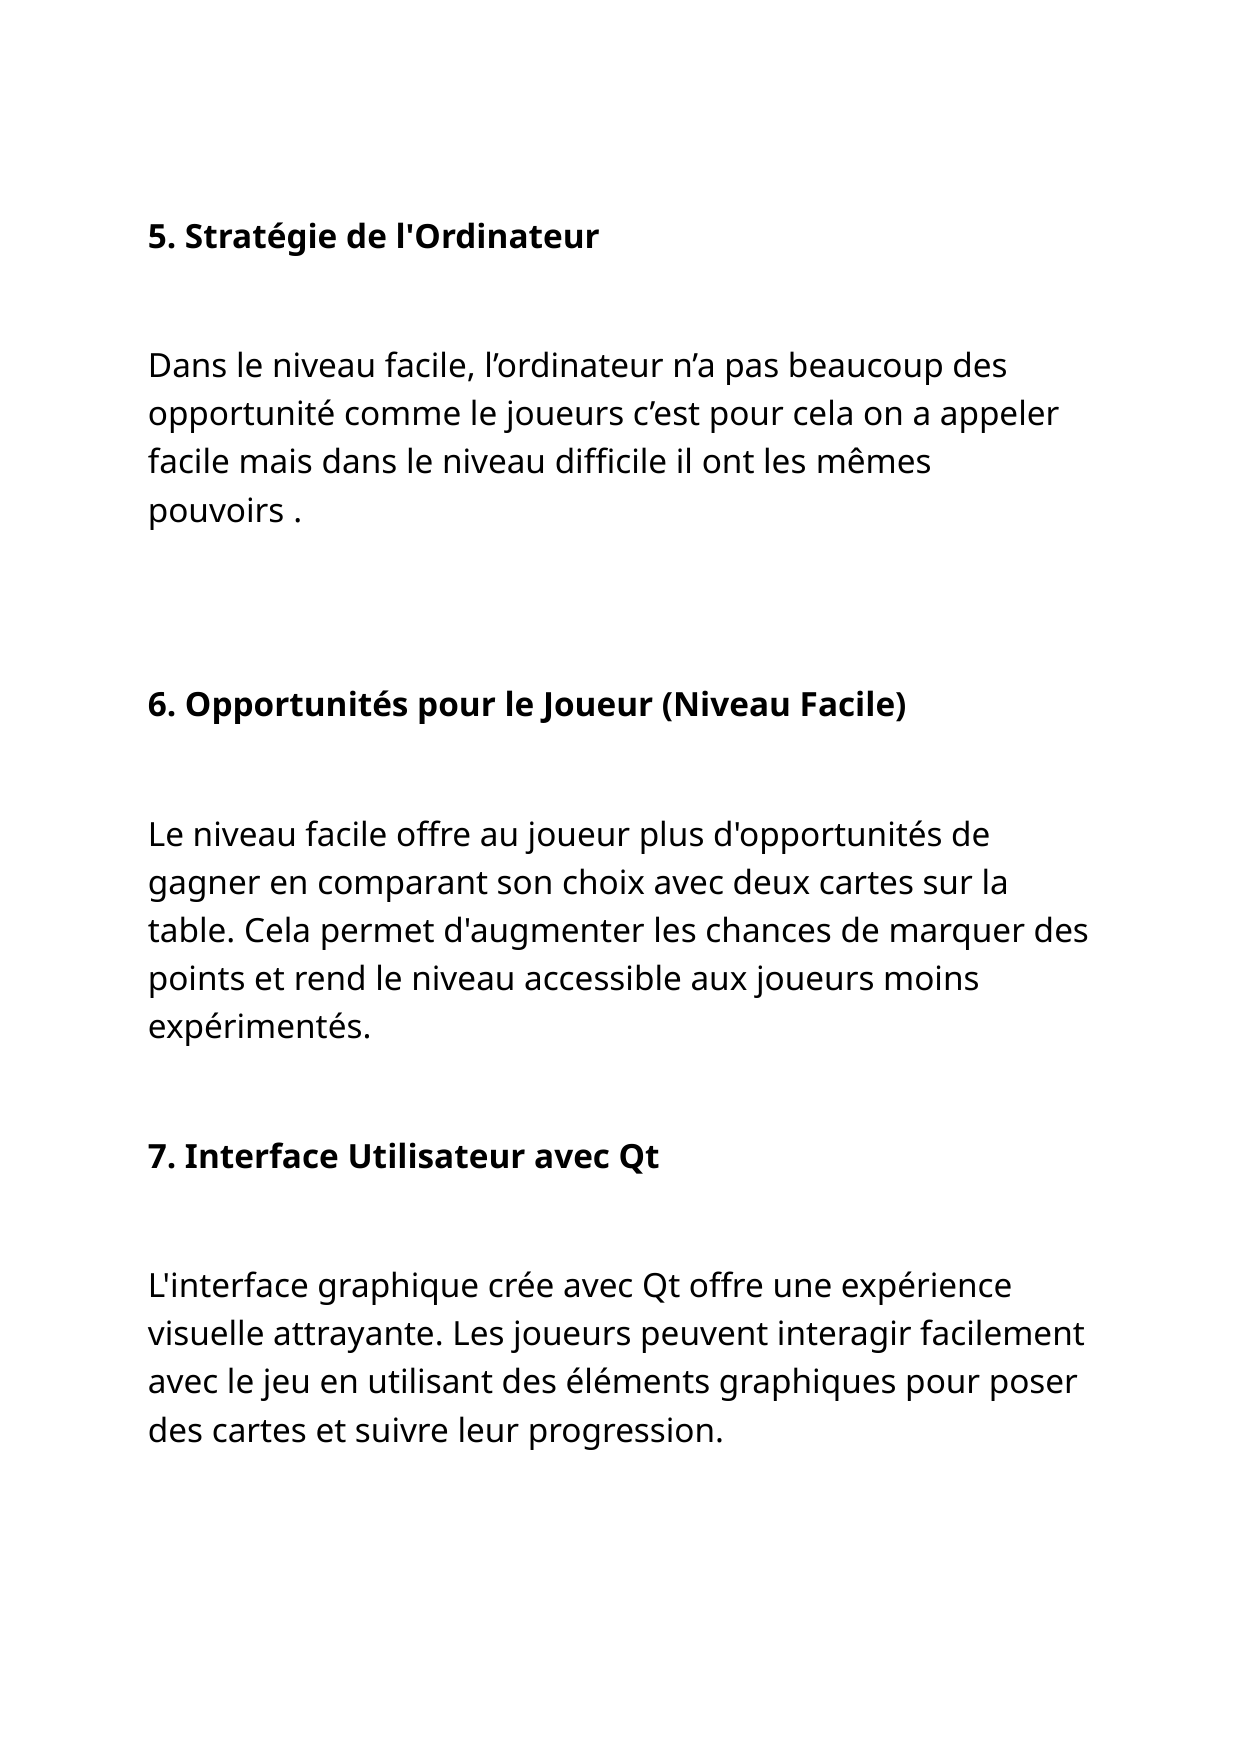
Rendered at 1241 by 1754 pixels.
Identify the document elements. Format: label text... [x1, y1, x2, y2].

text Dans le niveau facile, l’ordinateur n’a pas beaucoup des opportunité comme le joueurs c’est pour cela on a appeler facile mais dans le niveau difficile il ont les mêmes pouvoirs . [148, 342, 1093, 532]
text L'interface graphique crée avec Qt offre une expérience visuelle attrayante. Les joueurs peuvent interagir facilement avec le jeu en utilisant des éléments graphiques pour poser des cartes et suivre leur progression. [148, 1262, 1093, 1452]
text Le niveau facile offre au joueur plus d'opportunités de gagner en comparant son choix avec deux cartes sur la table. Cela permet d'augmenter les chances de marquer des points et rend le niveau accessible aux joueurs moins expérimentés. [148, 810, 1093, 1048]
text 5. Stratégie de l'Ordinateur [148, 212, 1093, 258]
text 6. Opportunités pour le Joueur (Niveau Facile) [148, 681, 1093, 726]
text 7. Interface Utilisateur avec Qt [148, 1132, 1093, 1178]
